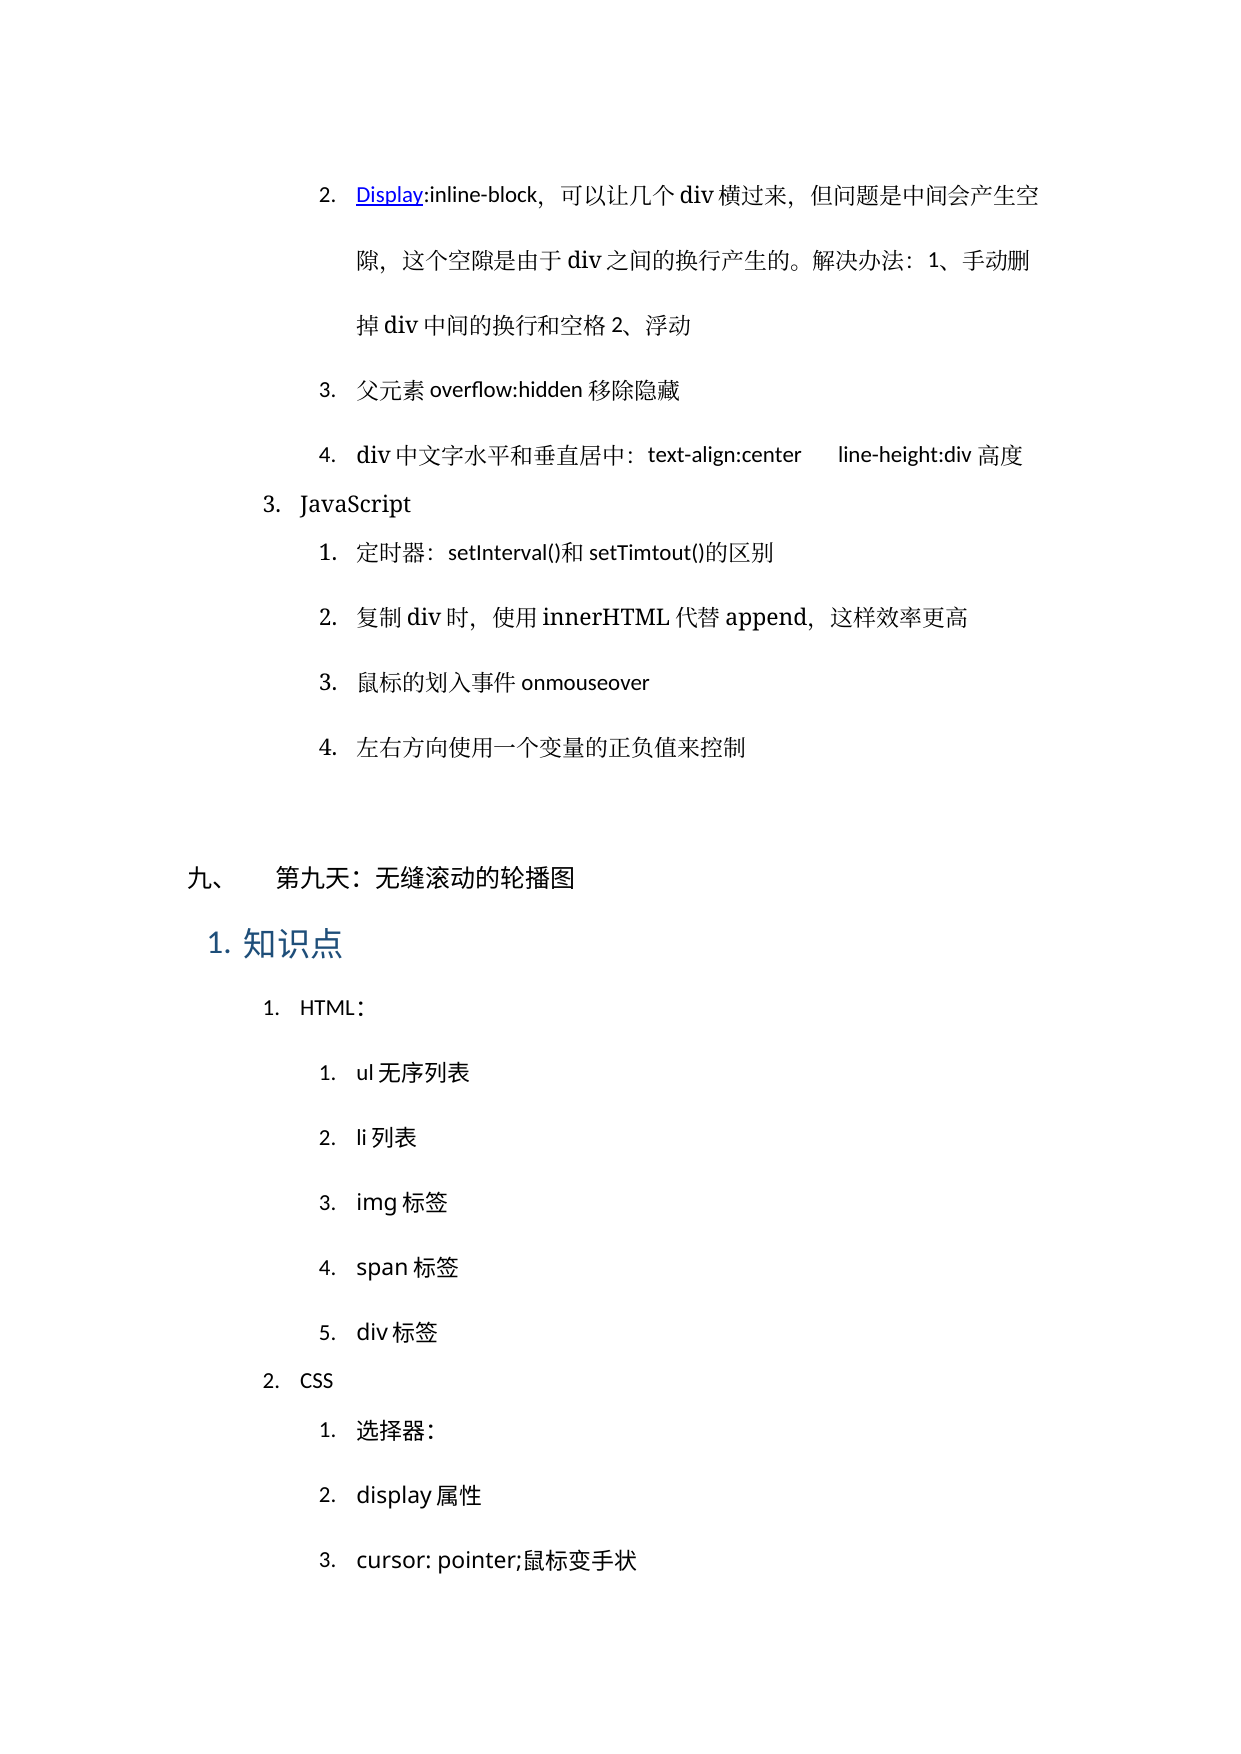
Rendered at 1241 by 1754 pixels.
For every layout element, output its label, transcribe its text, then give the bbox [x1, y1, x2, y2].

list display属性 [319, 1462, 1053, 1527]
list cursor: pointer;鼠标变手状 [319, 1527, 1053, 1592]
list div标签 [319, 1299, 1053, 1364]
list Display:inline-block，可以让几个div横过来，但问题是中间会产生空隙，这个空隙是由于div之间的换行产生的。解决办法：1、手动删掉div中间的换行和空格2、浮动 [319, 162, 1053, 357]
list 知识点 [206, 909, 1053, 974]
list 定时器：setInterval()和setTimtout()的区别 [319, 519, 1053, 584]
list div中文字水平和垂直居中：text-align:center line-height:div高度 [319, 422, 1053, 487]
list CSS [262, 1364, 1053, 1397]
list JavaScript [262, 487, 1053, 519]
list ul无序列表 [319, 1039, 1053, 1104]
list 第九天：无缝滚动的轮播图 [187, 844, 1053, 909]
list span标签 [319, 1234, 1053, 1299]
list 左右方向使用一个变量的正负值来控制 [319, 714, 1053, 779]
list 复制div时，使用innerHTML代替append，这样效率更高 [319, 584, 1053, 649]
list 选择器： [319, 1397, 1053, 1462]
list 鼠标的划入事件onmouseover [319, 649, 1053, 714]
list li列表 [319, 1104, 1053, 1169]
list HTML： [262, 974, 1053, 1039]
list img标签 [319, 1169, 1053, 1234]
list 父元素overflow:hidden 移除隐藏 [319, 357, 1053, 422]
